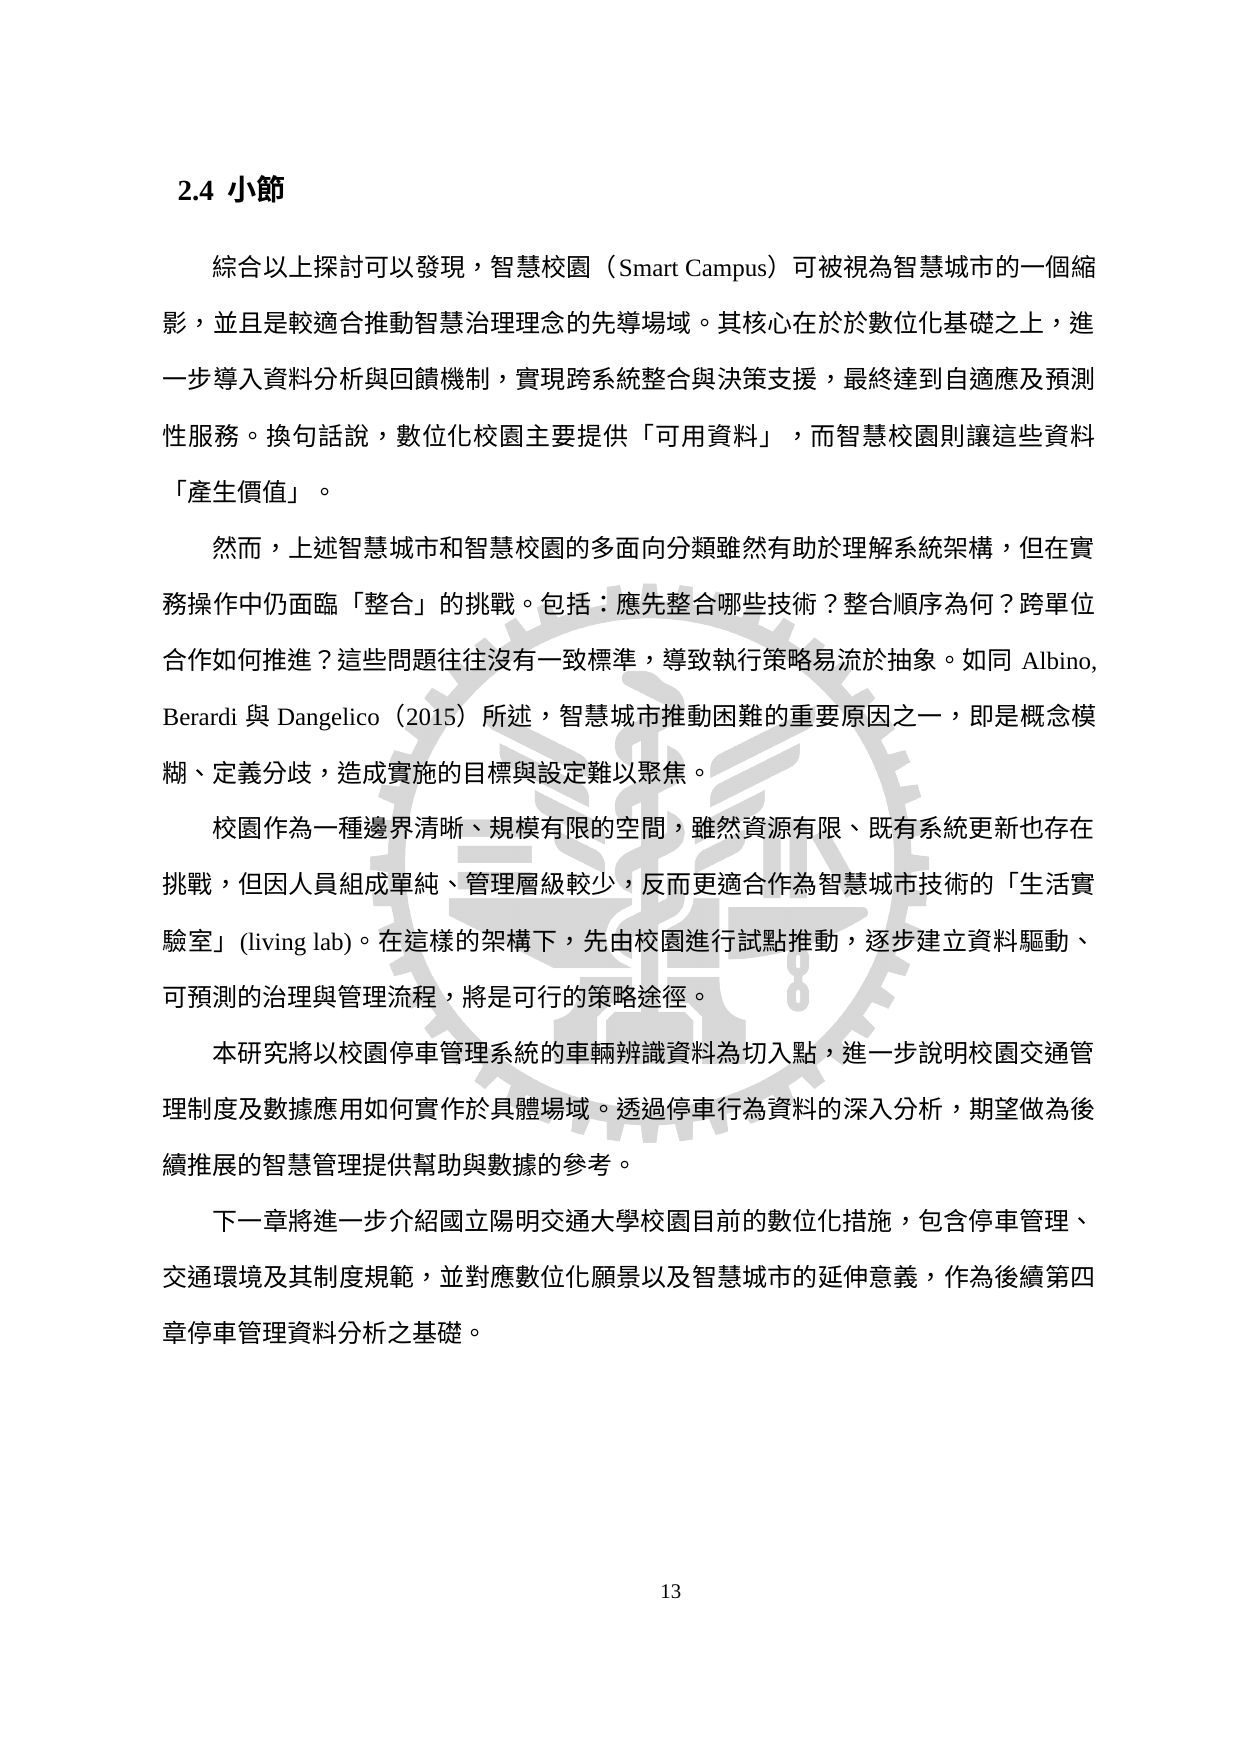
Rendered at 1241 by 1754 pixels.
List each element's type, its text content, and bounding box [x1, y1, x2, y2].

text 本研究將以校園停車管理系統的車輛辨識資料為切入點，進一步說明校園交通管理制度及數據應用如何實作於具體場域。透過停車行為資料的深入分析，期望做為後續推展的智慧管理提供幫助與數據的參考。 [162, 1032, 1097, 1182]
text 綜合以上探討可以發現，智慧校園（Smart Campus）可被視為智慧城市的一個縮影，並且是較適合推動智慧治理理念的先導場域。其核心在於於數位化基礎之上，進一步導入資料分析與回饋機制，實現跨系統整合與決策支援，最終達到自適應及預測性服務。換句話說，數位化校園主要提供「可用資料」，而智慧校園則讓這些資料「產生價值」。 [162, 247, 1097, 509]
text 下一章將進一步介紹國立陽明交通大學校園目前的數位化措施，包含停車管理、交通環境及其制度規範，並對應數位化願景以及智慧城市的延伸意義，作為後續第四章停車管理資料分析之基礎。 [162, 1201, 1097, 1351]
text 校園作為一種邊界清晰、規模有限的空間，雖然資源有限、既有系統更新也存在挑戰，但因人員組成單純、管理層級較少，反而更適合作為智慧城市技術的「生活實驗室」(living lab)。在這樣的架構下，先由校園進行試點推動，逐步建立資料驅動、可預測的治理與管理流程，將是可行的策略途徑。 [162, 808, 1097, 1014]
subtitle 小節 [177, 151, 1097, 226]
text 然而，上述智慧城市和智慧校園的多面向分類雖然有助於理解系統架構，但在實務操作中仍面臨「整合」的挑戰。包括：應先整合哪些技術？整合順序為何？跨單位合作如何推進？這些問題往往沒有一致標準，導致執行策略易流於抽象。如同 Albino, Berardi 與 Dangelico（2015）所述，智慧城市推動困難的重要原因之一，即是概念模糊、定義分歧，造成實施的目標與設定難以聚焦。 [162, 527, 1097, 790]
